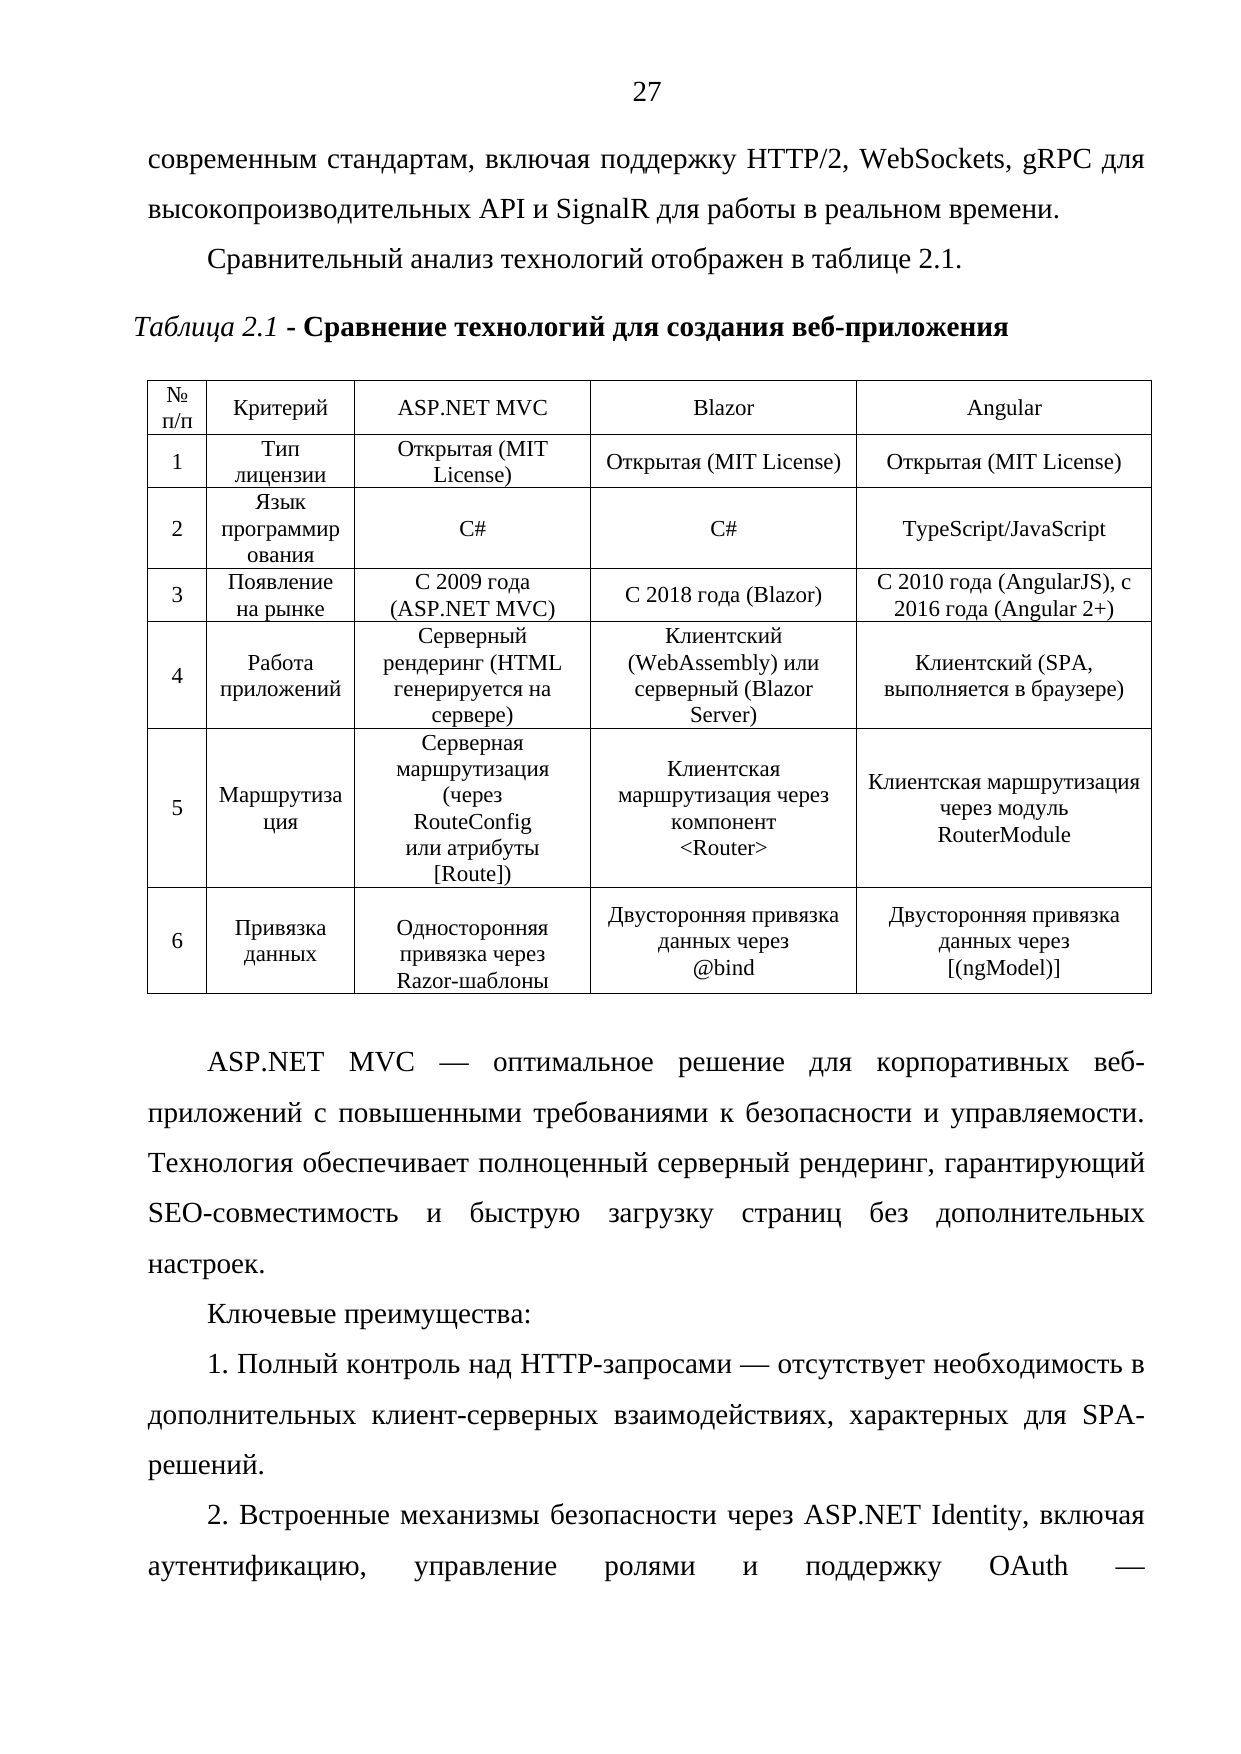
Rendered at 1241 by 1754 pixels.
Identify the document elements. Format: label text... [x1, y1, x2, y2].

table_cell 5 [148, 729, 206, 887]
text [148, 141, 1146, 225]
table_cell C# [591, 488, 856, 567]
table_cell Клиентский (SPA, выполняется в браузере) [857, 622, 1151, 728]
table_cell С 2009 года (ASP.NET MVC) [355, 569, 590, 621]
table_cell Тип лицензии [207, 435, 354, 487]
table_cell C# [355, 488, 590, 567]
table_cell 2 [148, 488, 206, 567]
table_cell Двусторонняя привязка данных через [(ngModel)] [857, 888, 1151, 993]
table_cell Появление на рынке [207, 569, 354, 621]
table_cell Привязка данных [207, 888, 354, 993]
table_cell Работа приложений [207, 622, 354, 728]
table_cell 4 [148, 622, 206, 728]
table_cell Открытая (MIT License) [591, 435, 856, 487]
table_cell TypeScript/JavaScript [857, 488, 1151, 567]
table_cell С 2018 года (Blazor) [591, 569, 856, 621]
text 1. Полный контроль над HTTP-запросами — отсутствует необходимость в дополнительных клиент-серверных взаимодействиях, характерных для SPA-решений. [148, 1346, 1146, 1481]
table_cell Язык программирования [207, 488, 354, 567]
table_header Критерий [207, 381, 354, 433]
table_cell Двусторонняя привязка данных через @bind [591, 888, 856, 993]
text ASP.NET MVC — оптимальное решение для корпоративных веб-приложений с повышенными требованиями к безопасности и управляемости. Технология обеспечивает полноценный серверный рендеринг, гарантирующий SEO-совместимость и быструю загрузку страниц без дополнительных настроек. [148, 1044, 1146, 1279]
table_header Angular [857, 381, 1151, 433]
table_cell Клиентская маршрутизация через модуль RouterModule [857, 729, 1151, 887]
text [148, 1497, 1146, 1581]
table_header № п/п [148, 381, 206, 433]
table_cell Односторонняя привязка через Razor-шаблоны [355, 888, 590, 993]
table_cell 6 [148, 888, 206, 993]
table_header Blazor [591, 381, 856, 433]
table_cell Открытая (MIT License) [355, 435, 590, 487]
table_cell Клиентский (WebAssembly) или серверный (Blazor Server) [591, 622, 856, 728]
table_cell Серверный рендеринг (HTML генерируется на сервере) [355, 622, 590, 728]
table_header ASP.NET MVC [355, 381, 590, 433]
table_cell С 2010 года (AngularJS), с 2016 года (Angular 2+) [857, 569, 1151, 621]
table_cell Клиентская маршрутизация через компонент <Router> [591, 729, 856, 887]
table_cell Открытая (MIT License) [857, 435, 1151, 487]
text Ключевые преимущества: [148, 1296, 1146, 1330]
table_cell Маршрутизация [207, 729, 354, 887]
table_cell Серверная маршрутизация (через RouteConfig или атрибуты [Route]) [355, 729, 590, 887]
table_cell 3 [148, 569, 206, 621]
text Таблица 2.1 - Сравнение технологий для создания веб-приложения [133, 309, 1146, 342]
table_cell 1 [148, 435, 206, 487]
text Сравнительный анализ технологий отображен в таблице 2.1. [148, 242, 1146, 275]
